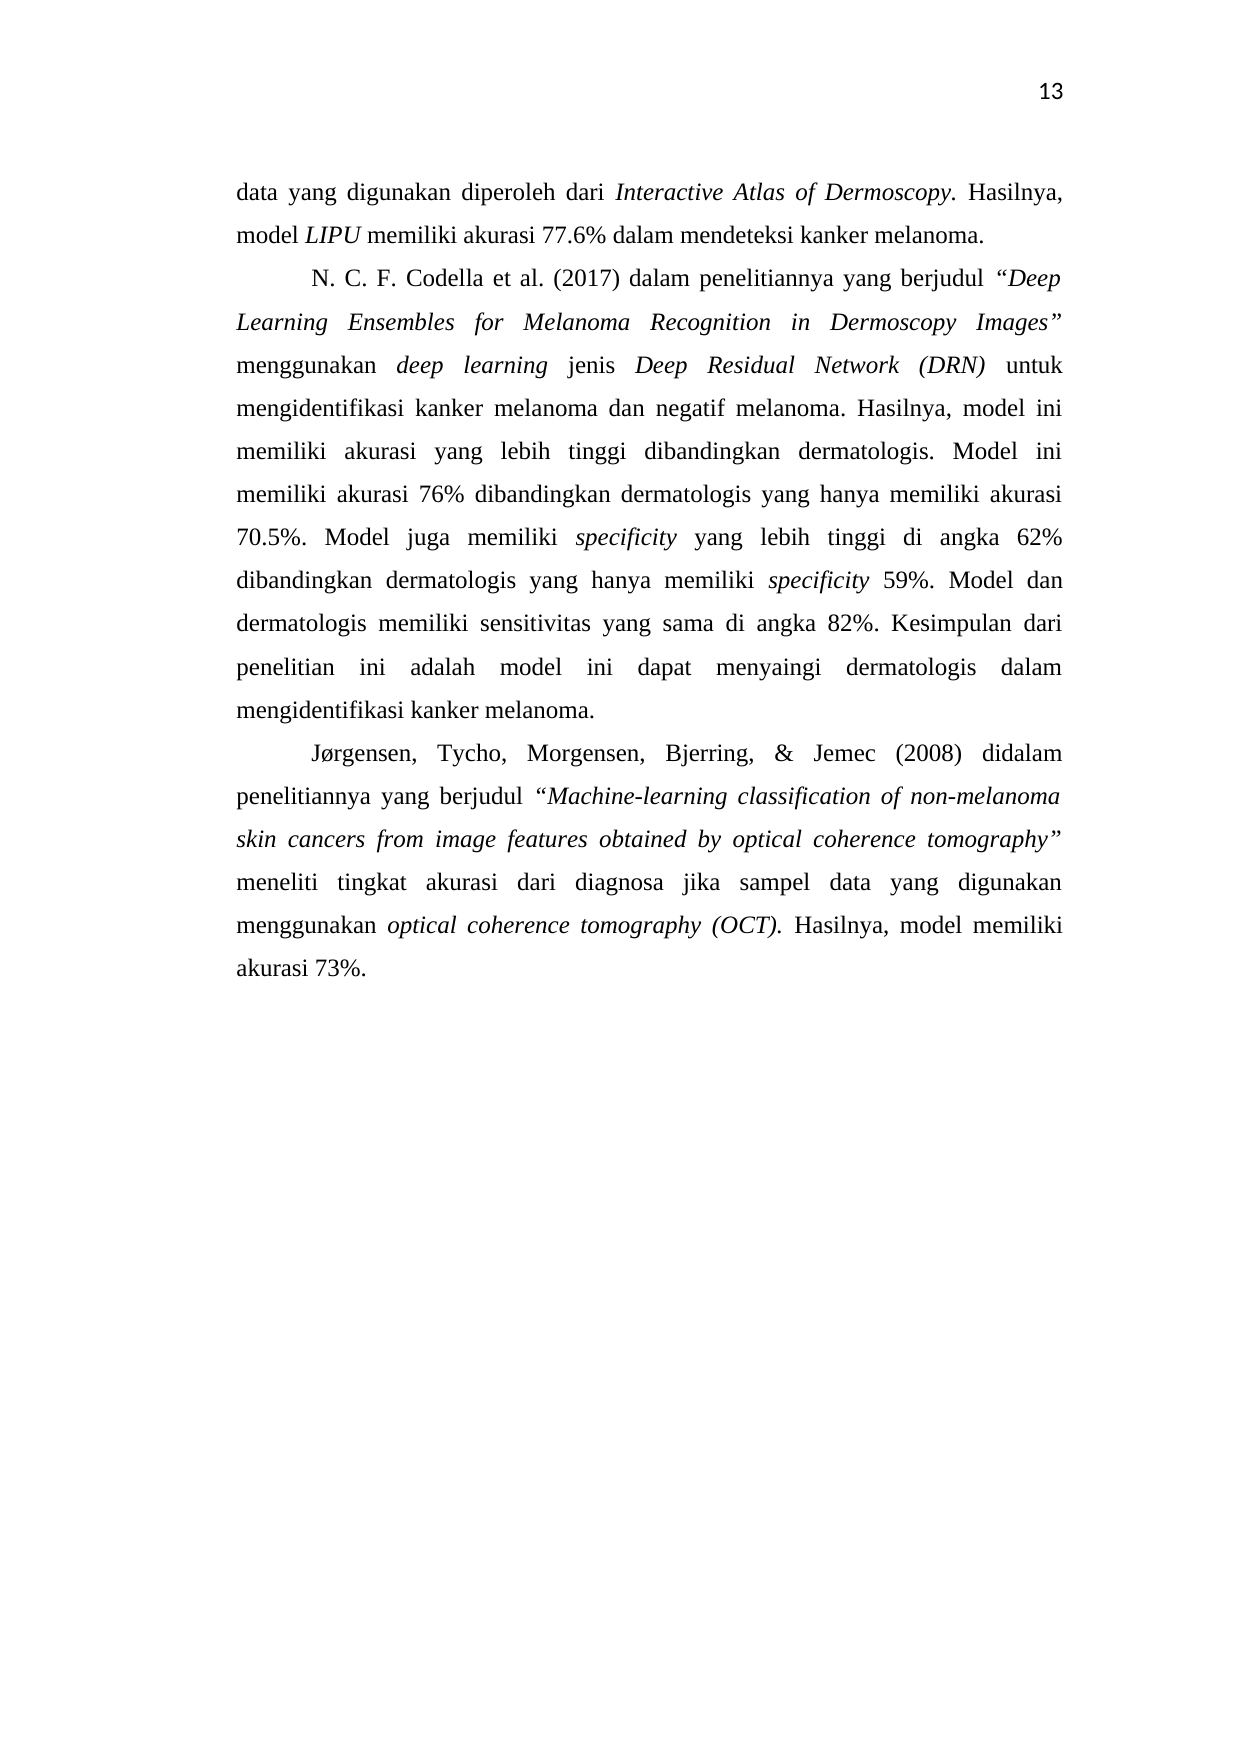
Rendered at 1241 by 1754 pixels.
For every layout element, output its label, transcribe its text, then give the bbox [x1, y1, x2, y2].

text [236, 177, 1063, 249]
text N. C. F. Codella et al. (2017) dalam penelitiannya yang berjudul “Deep Learning Ensembles for Melanoma Recognition in Dermoscopy Images” menggunakan deep learning jenis Deep Residual Network (DRN) untuk mengidentifikasi kanker melanoma dan negatif melanoma. Hasilnya, model ini memiliki akurasi yang lebih tinggi dibandingkan dermatologis. Model ini memiliki akurasi 76% dibandingkan dermatologis yang hanya memiliki akurasi 70.5%. Model juga memiliki specificity yang lebih tinggi di angka 62% dibandingkan dermatologis yang hanya memiliki specificity 59%. Model dan dermatologis memiliki sensitivitas yang sama di angka 82%. Kesimpulan dari penelitian ini adalah model ini dapat menyaingi dermatologis dalam mengidentifikasi kanker melanoma. [236, 263, 1063, 723]
text Jørgensen, Tycho, Morgensen, Bjerring, & Jemec (2008) didalam penelitiannya yang berjudul “Machine‐learning classification of non‐melanoma skin cancers from image features obtained by optical coherence tomography” meneliti tingkat akurasi dari diagnosa jika sampel data yang digunakan menggunakan optical coherence tomography (OCT). Hasilnya, model memiliki akurasi 73%. [236, 738, 1063, 982]
